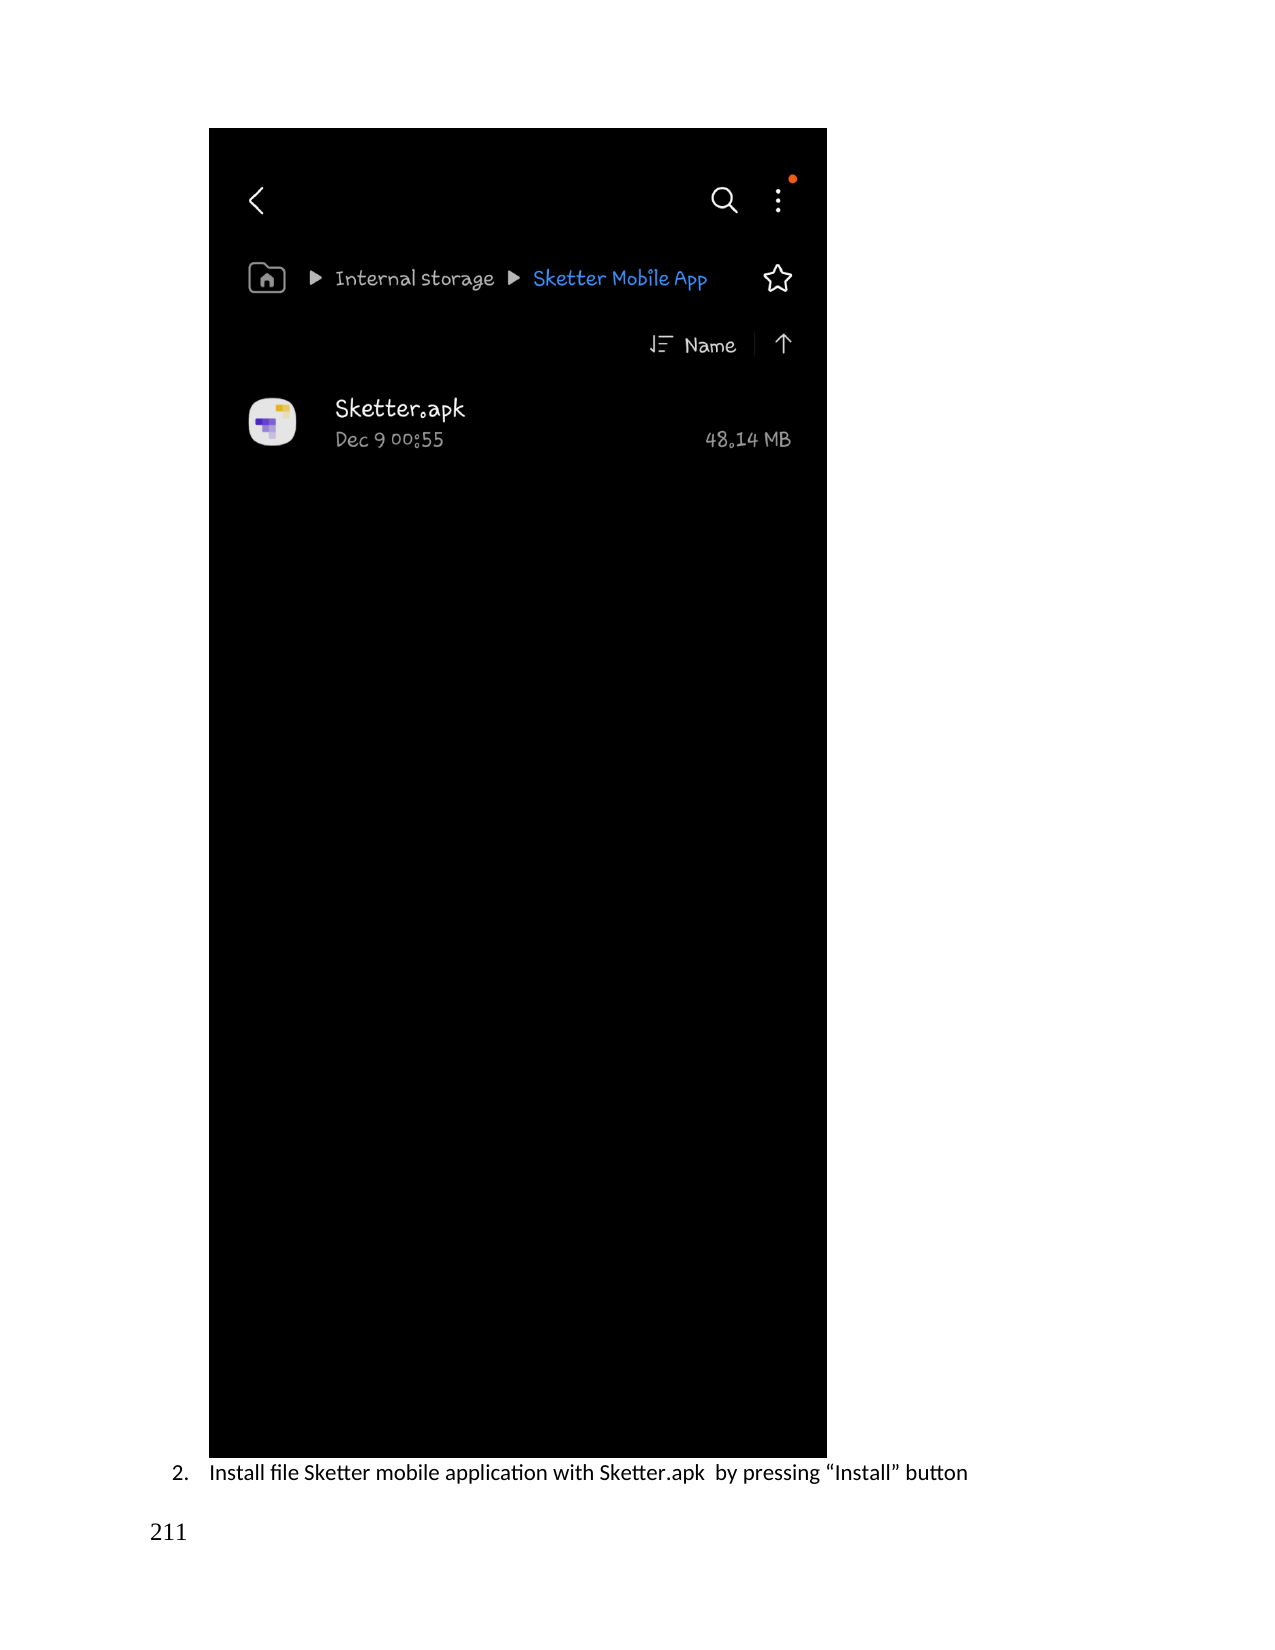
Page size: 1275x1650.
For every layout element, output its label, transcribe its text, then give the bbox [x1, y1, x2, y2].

picture [209, 128, 827, 1458]
list Install file Sketter mobile application with Sketter.apk by pressing “Install” button [172, 1458, 1125, 1486]
